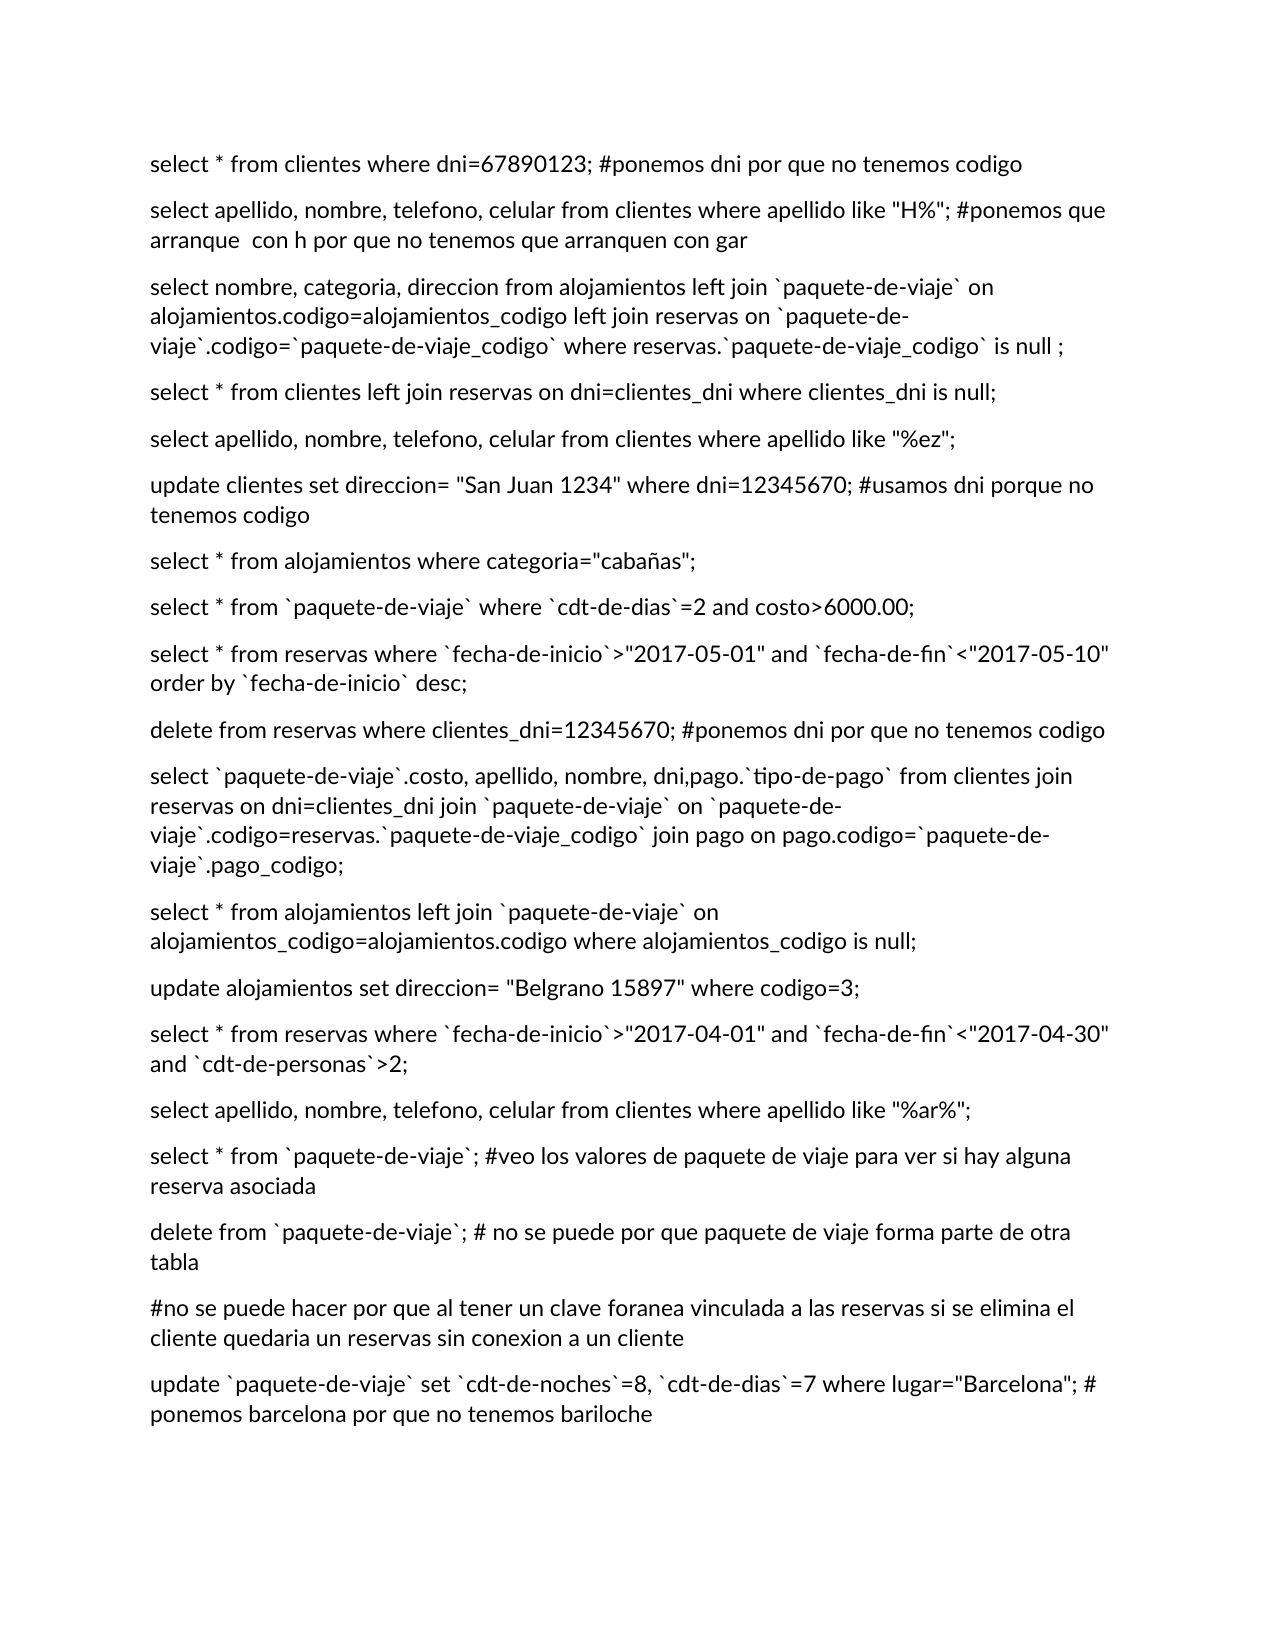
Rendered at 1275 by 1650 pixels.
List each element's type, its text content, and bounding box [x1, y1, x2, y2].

text select nombre, categoria, direccion from alojamientos left join `paquete-de-viaje` on alojamientos.codigo=alojamientos_codigo left join reservas on `paquete-de-viaje`.codigo=`paquete-de-viaje_codigo` where reservas.`paquete-de-viaje_codigo` is null ; [150, 272, 1125, 359]
text update `paquete-de-viaje` set `cdt-de-noches`=8, `cdt-de-dias`=7 where lugar="Barcelona"; # ponemos barcelona por que no tenemos bariloche [150, 1370, 1125, 1427]
text select * from reservas where `fecha-de-inicio`>"2017-05-01" and `fecha-de-fin`<"2017-05-10" order by `fecha-de-inicio` desc; [150, 639, 1125, 697]
text select apellido, nombre, telefono, celular from clientes where apellido like "%ez"; [150, 424, 1125, 452]
text select apellido, nombre, telefono, celular from clientes where apellido like "%ar%"; [150, 1096, 1125, 1123]
text select * from clientes where dni=67890123; #ponemos dni por que no tenemos codigo [150, 150, 1125, 177]
text select * from `paquete-de-viaje` where `cdt-de-dias`=2 and costo>6000.00; [150, 593, 1125, 621]
text delete from `paquete-de-viaje`; # no se puede por que paquete de viaje forma parte de otra tabla [150, 1218, 1125, 1275]
text select * from alojamientos where categoria="cabañas"; [150, 547, 1125, 574]
text select * from `paquete-de-viaje`; #veo los valores de paquete de viaje para ver si hay alguna reserva asociada [150, 1142, 1125, 1199]
text #no se puede hacer por que al tener un clave foranea vinculada a las reservas si se elimina el cliente quedaria un reservas sin conexion a un cliente [150, 1294, 1125, 1351]
text select apellido, nombre, telefono, celular from clientes where apellido like "H%"; #ponemos que arranque con h por que no tenemos que arranquen con gar [150, 196, 1125, 253]
text update alojamientos set direccion= "Belgrano 15897" where codigo=3; [150, 973, 1125, 1001]
text update clientes set direccion= "San Juan 1234" where dni=12345670; #usamos dni porque no tenemos codigo [150, 471, 1125, 528]
text select * from clientes left join reservas on dni=clientes_dni where clientes_dni is null; [150, 378, 1125, 406]
text delete from reservas where clientes_dni=12345670; #ponemos dni por que no tenemos codigo [150, 716, 1125, 743]
text select * from alojamientos left join `paquete-de-viaje` on alojamientos_codigo=alojamientos.codigo where alojamientos_codigo is null; [150, 897, 1125, 954]
text select `paquete-de-viaje`.costo, apellido, nombre, dni,pago.`tipo-de-pago` from clientes join reservas on dni=clientes_dni join `paquete-de-viaje` on `paquete-de-viaje`.codigo=reservas.`paquete-de-viaje_codigo` join pago on pago.codigo=`paquete-de-viaje`.pago_codigo; [150, 762, 1125, 878]
text select * from reservas where `fecha-de-inicio`>"2017-04-01" and `fecha-de-fin`<"2017-04-30" and `cdt-de-personas`>2; [150, 1020, 1125, 1077]
